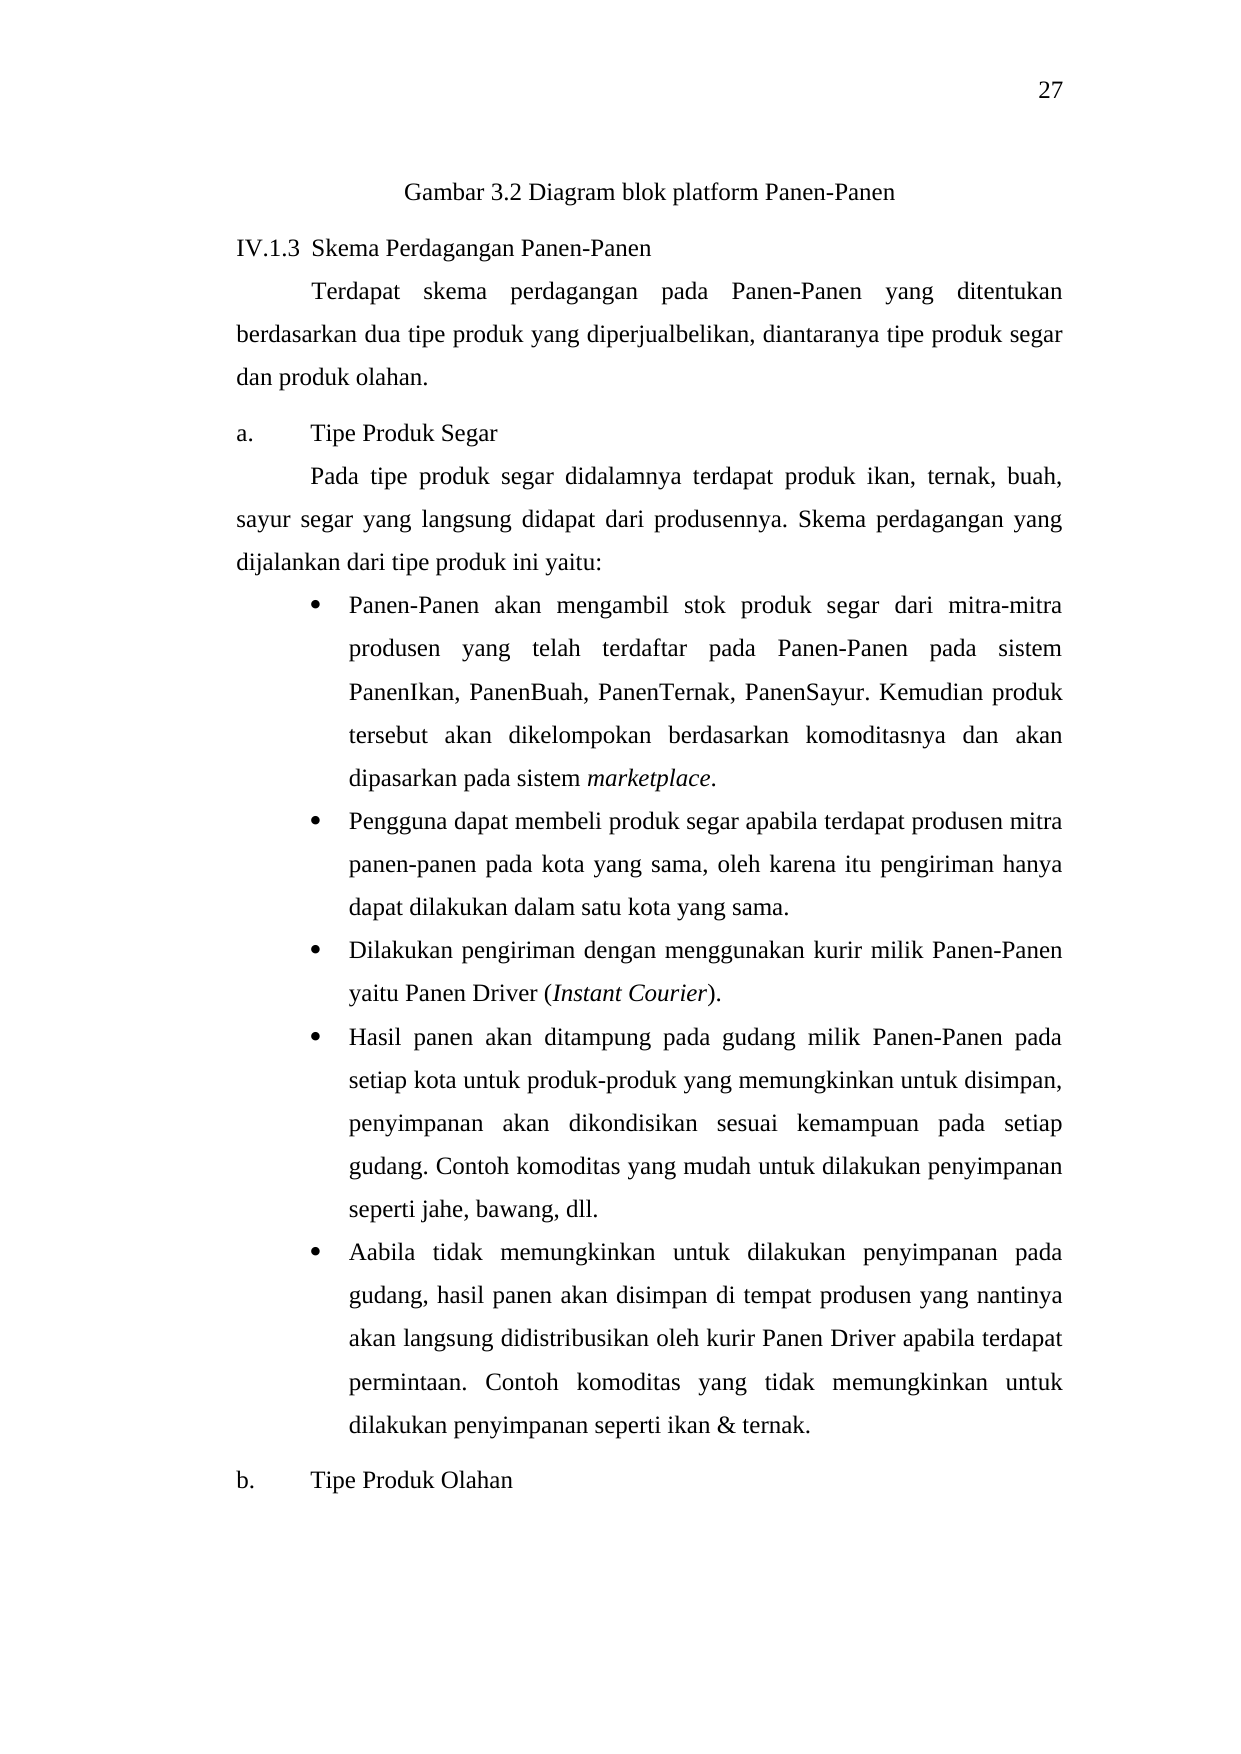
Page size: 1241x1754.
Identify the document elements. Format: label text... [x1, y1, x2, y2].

list Pengguna dapat membeli produk segar apabila terdapat produsen mitra panen-panen pada kota yang sama, oleh karena itu pengiriman hanya dapat dilakukan dalam satu kota yang sama. [311, 806, 1063, 921]
text Gambar 3.2 Diagram blok platform Panen-Panen [236, 177, 1063, 206]
list Hasil panen akan ditampung pada gudang milik Panen-Panen pada setiap kota untuk produk-produk yang memungkinkan untuk disimpan, penyimpanan akan dikondisikan sesuai kemampuan pada setiap gudang. Contoh komoditas yang mudah untuk dilakukan penyimpanan seperti jahe, bawang, dll. [311, 1022, 1063, 1223]
subtitle Skema Perdagangan Panen-Panen [236, 233, 1063, 262]
text Pada tipe produk segar didalamnya terdapat produk ikan, ternak, buah, sayur segar yang langsung didapat dari produsennya. Skema perdagangan yang dijalankan dari tipe produk ini yaitu: [236, 461, 1063, 576]
list Dilakukan pengiriman dengan menggunakan kurir milik Panen-Panen yaitu Panen Driver (Instant Courier). [311, 935, 1063, 1007]
list Tipe Produk Olahan [236, 1465, 1063, 1494]
list Tipe Produk Segar [236, 418, 1063, 447]
list Aabila tidak memungkinkan untuk dilakukan penyimpanan pada gudang, hasil panen akan disimpan di tempat produsen yang nantinya akan langsung didistribusikan oleh kurir Panen Driver apabila terdapat permintaan. Contoh komoditas yang tidak memungkinkan untuk dilakukan penyimpanan seperti ikan & ternak. [311, 1237, 1063, 1438]
text Terdapat skema perdagangan pada Panen-Panen yang ditentukan berdasarkan dua tipe produk yang diperjualbelikan, diantaranya tipe produk segar dan produk olahan. [236, 276, 1063, 391]
list Panen-Panen akan mengambil stok produk segar dari mitra-mitra produsen yang telah terdaftar pada Panen-Panen pada sistem PanenIkan, PanenBuah, PanenTernak, PanenSayur. Kemudian produk tersebut akan dikelompokan berdasarkan komoditasnya dan akan dipasarkan pada sistem marketplace. [311, 590, 1063, 792]
